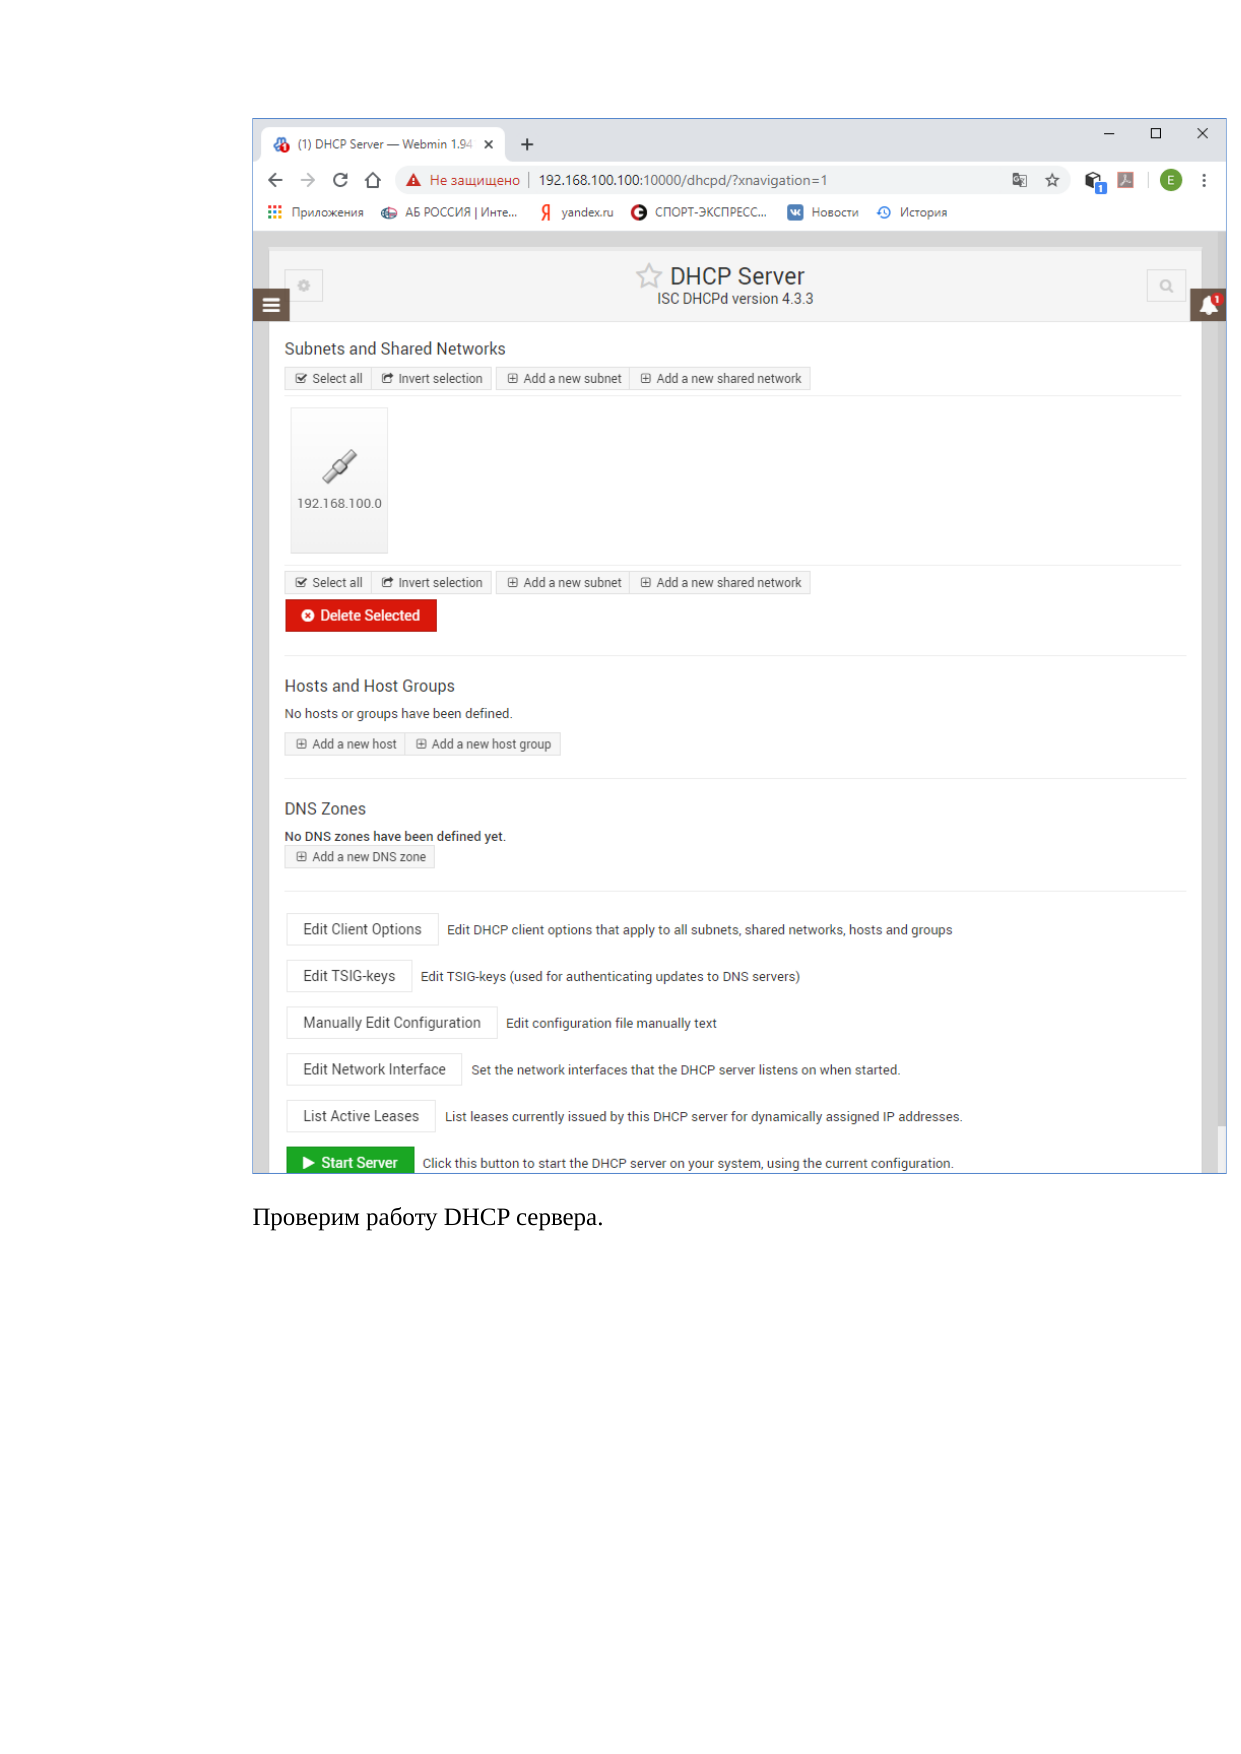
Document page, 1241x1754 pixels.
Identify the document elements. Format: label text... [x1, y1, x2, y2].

picture [252, 118, 1227, 1174]
list Проверим работу DHCP сервера. [252, 1202, 1152, 1231]
